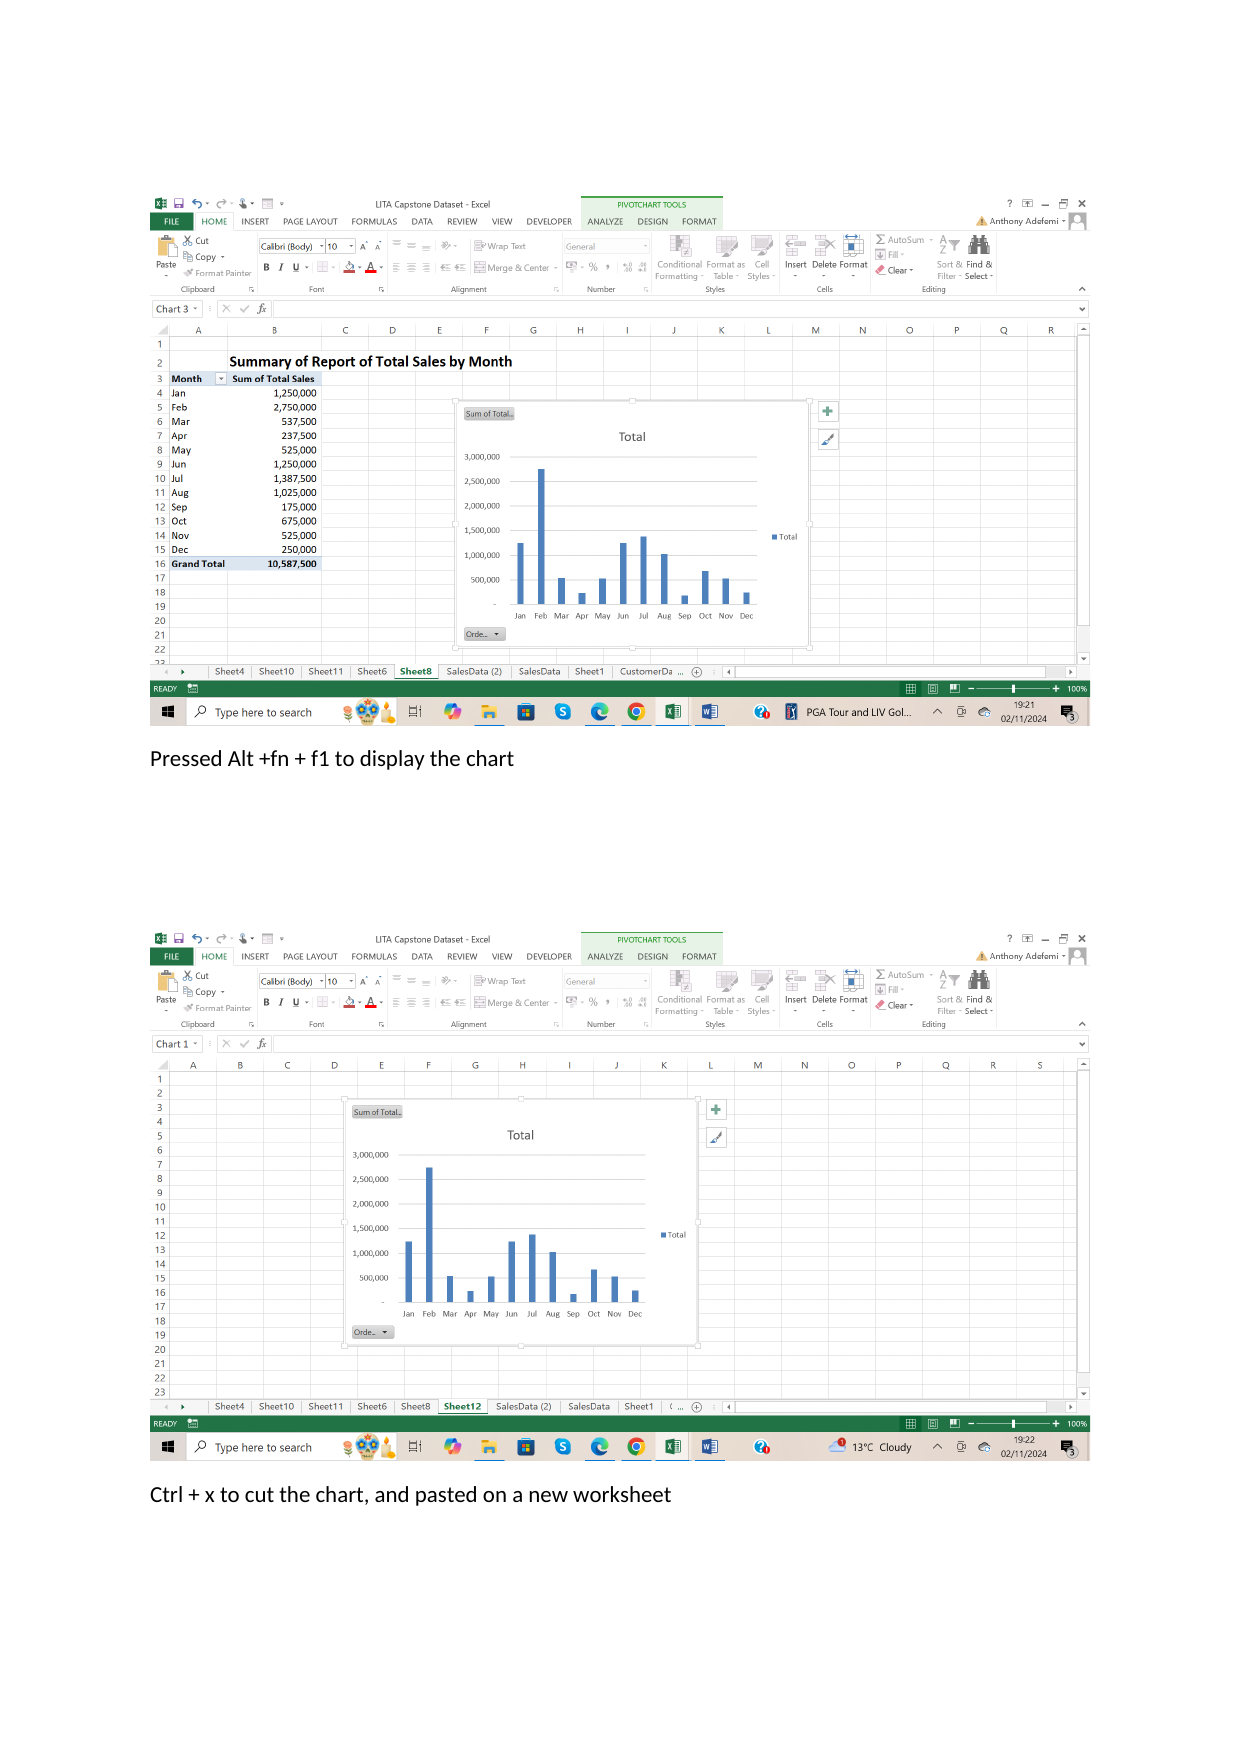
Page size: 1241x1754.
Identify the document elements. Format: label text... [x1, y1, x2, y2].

text Ctrl + x to cut the chart, and pasted on a new worksheet [150, 1480, 1090, 1508]
picture [150, 196, 1091, 726]
text Pressed Alt +fn + f1 to display the chart [150, 744, 1090, 773]
picture [150, 932, 1091, 1461]
